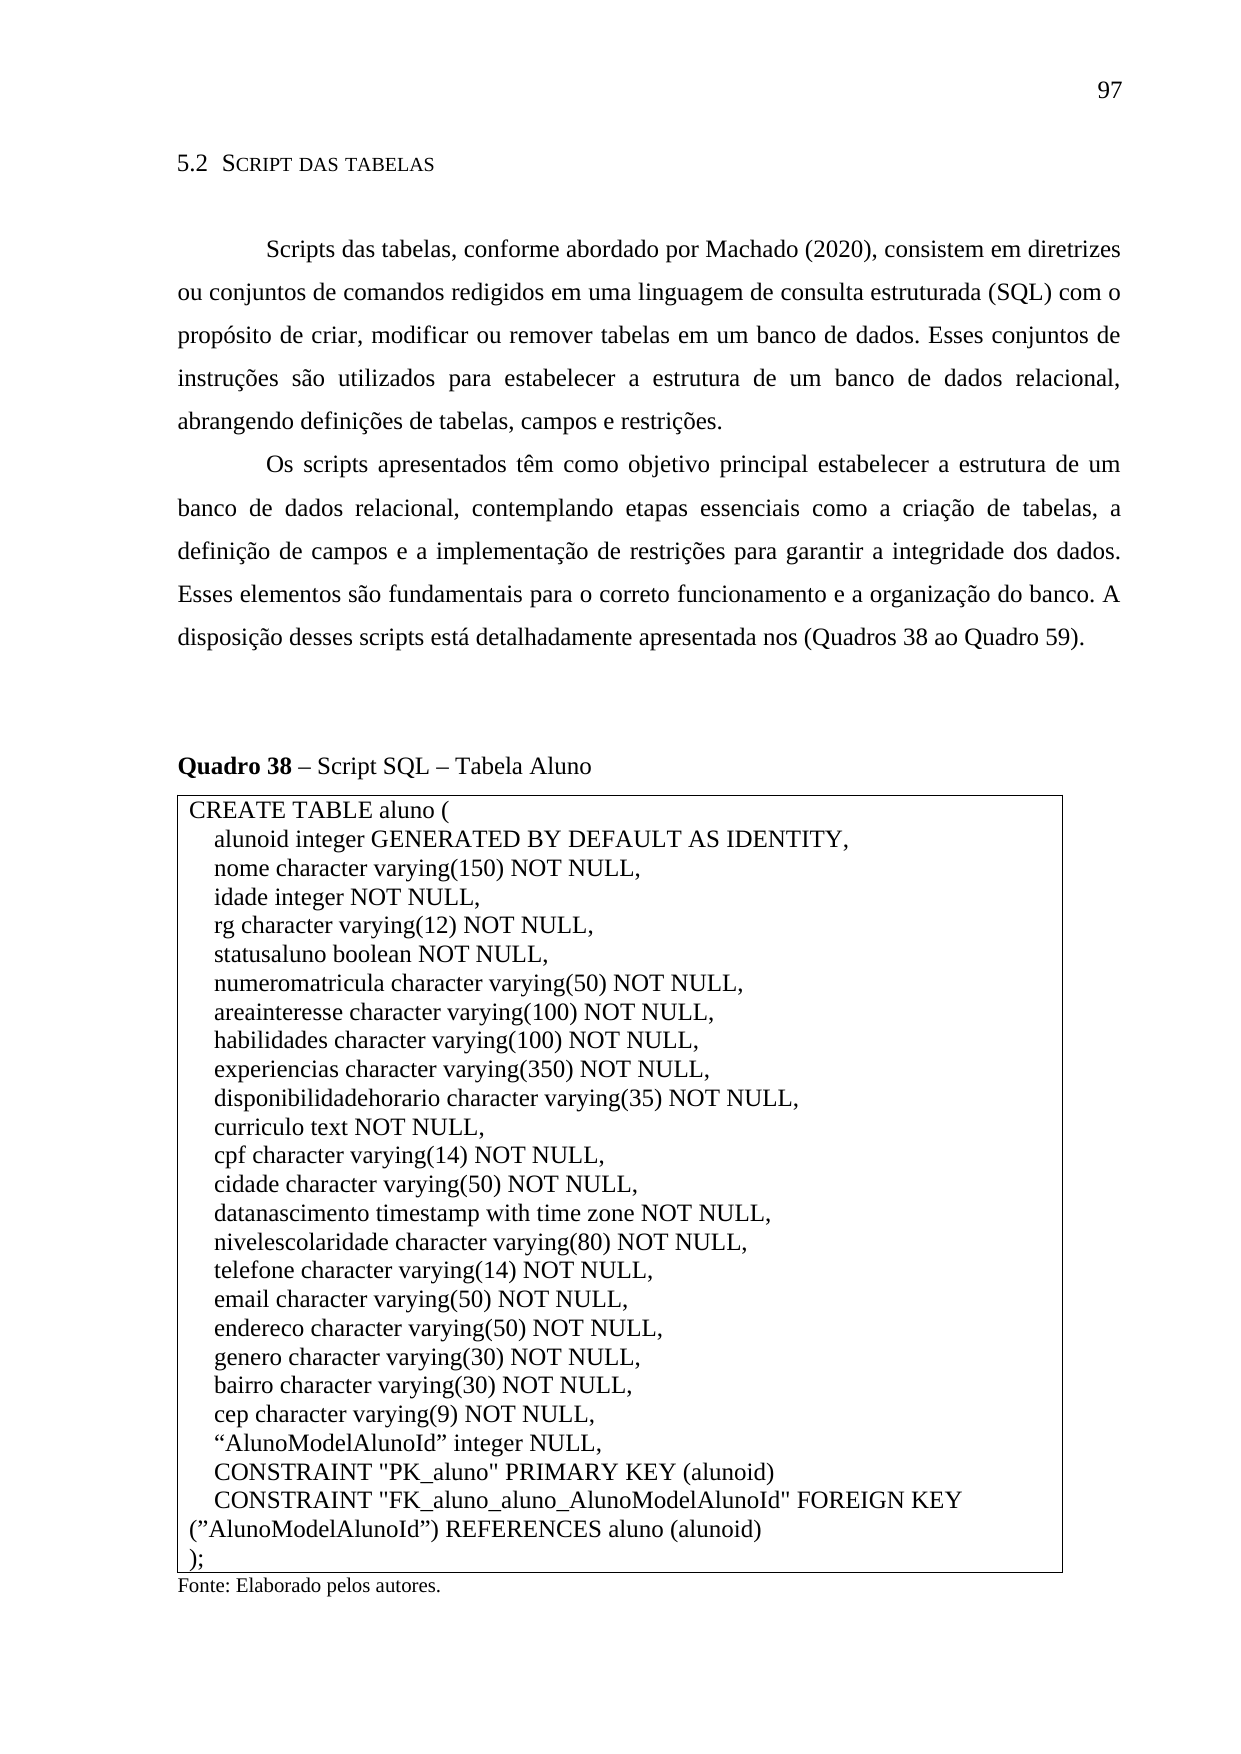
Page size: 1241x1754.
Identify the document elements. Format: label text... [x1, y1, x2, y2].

text Fonte: Elaborado pelos autores. [177, 1573, 1122, 1597]
text Os scripts apresentados têm como objetivo principal estabelecer a estrutura de um banco de dados relacional, contemplando etapas essenciais como a criação de tabelas, a definição de campos e a implementação de restrições para garantir a integridade dos dados. Esses elementos são fundamentais para o correto funcionamento e a organização do banco. A disposição desses scripts está detalhadamente apresentada nos (Quadros 38 ao Quadro 59). [177, 449, 1122, 651]
subtitle Script das tabelas [177, 148, 1122, 176]
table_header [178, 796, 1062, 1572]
text Scripts das tabelas, conforme abordado por Machado (2020), consistem em diretrizes ou conjuntos de comandos redigidos em uma linguagem de consulta estruturada (SQL) com o propósito de criar, modificar ou remover tabelas em um banco de dados. Esses conjuntos de instruções são utilizados para estabelecer a estrutura de um banco de dados relacional, abrangendo definições de tabelas, campos e restrições. [177, 234, 1122, 435]
text Quadro 38 – Script SQL – Tabela Aluno [177, 751, 1122, 780]
